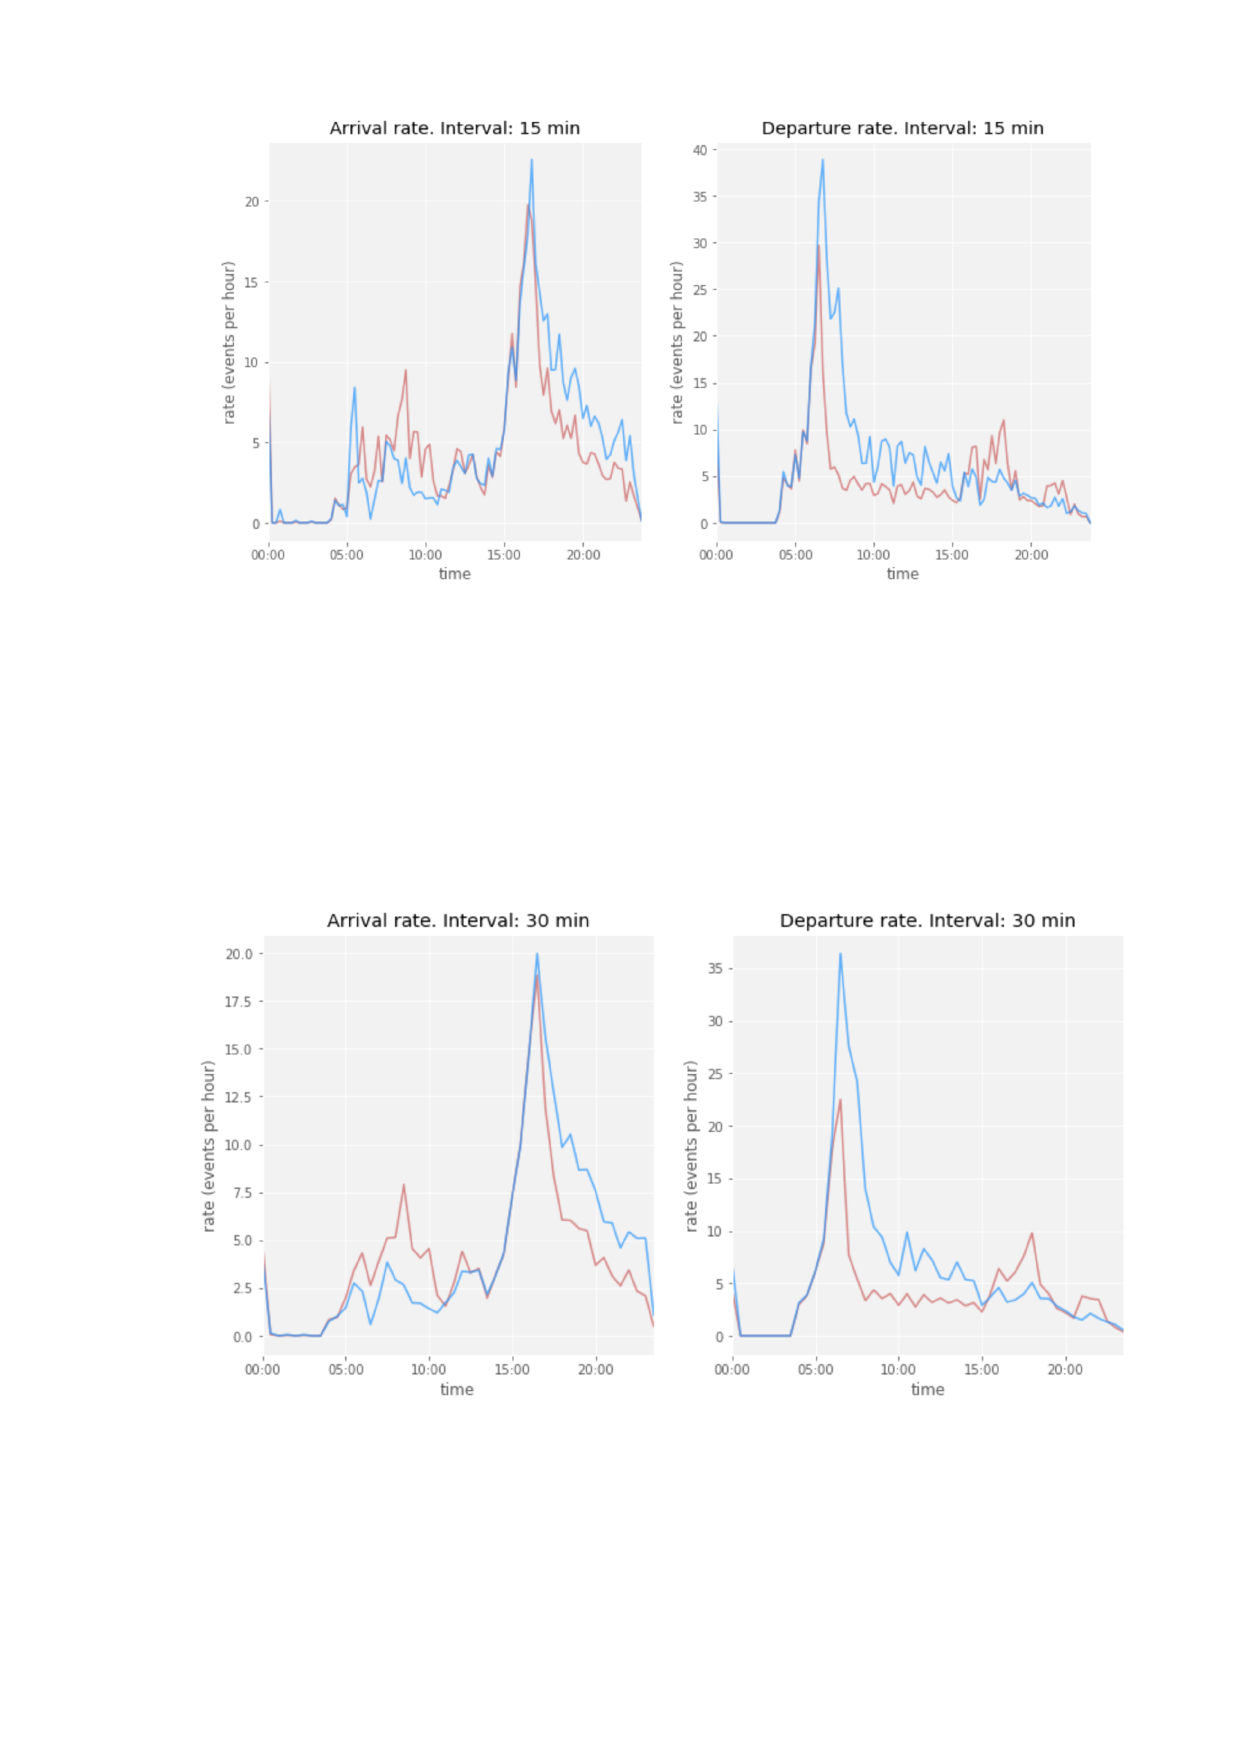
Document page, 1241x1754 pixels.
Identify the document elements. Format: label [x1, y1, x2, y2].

picture [193, 906, 1136, 1409]
picture [214, 118, 1115, 590]
